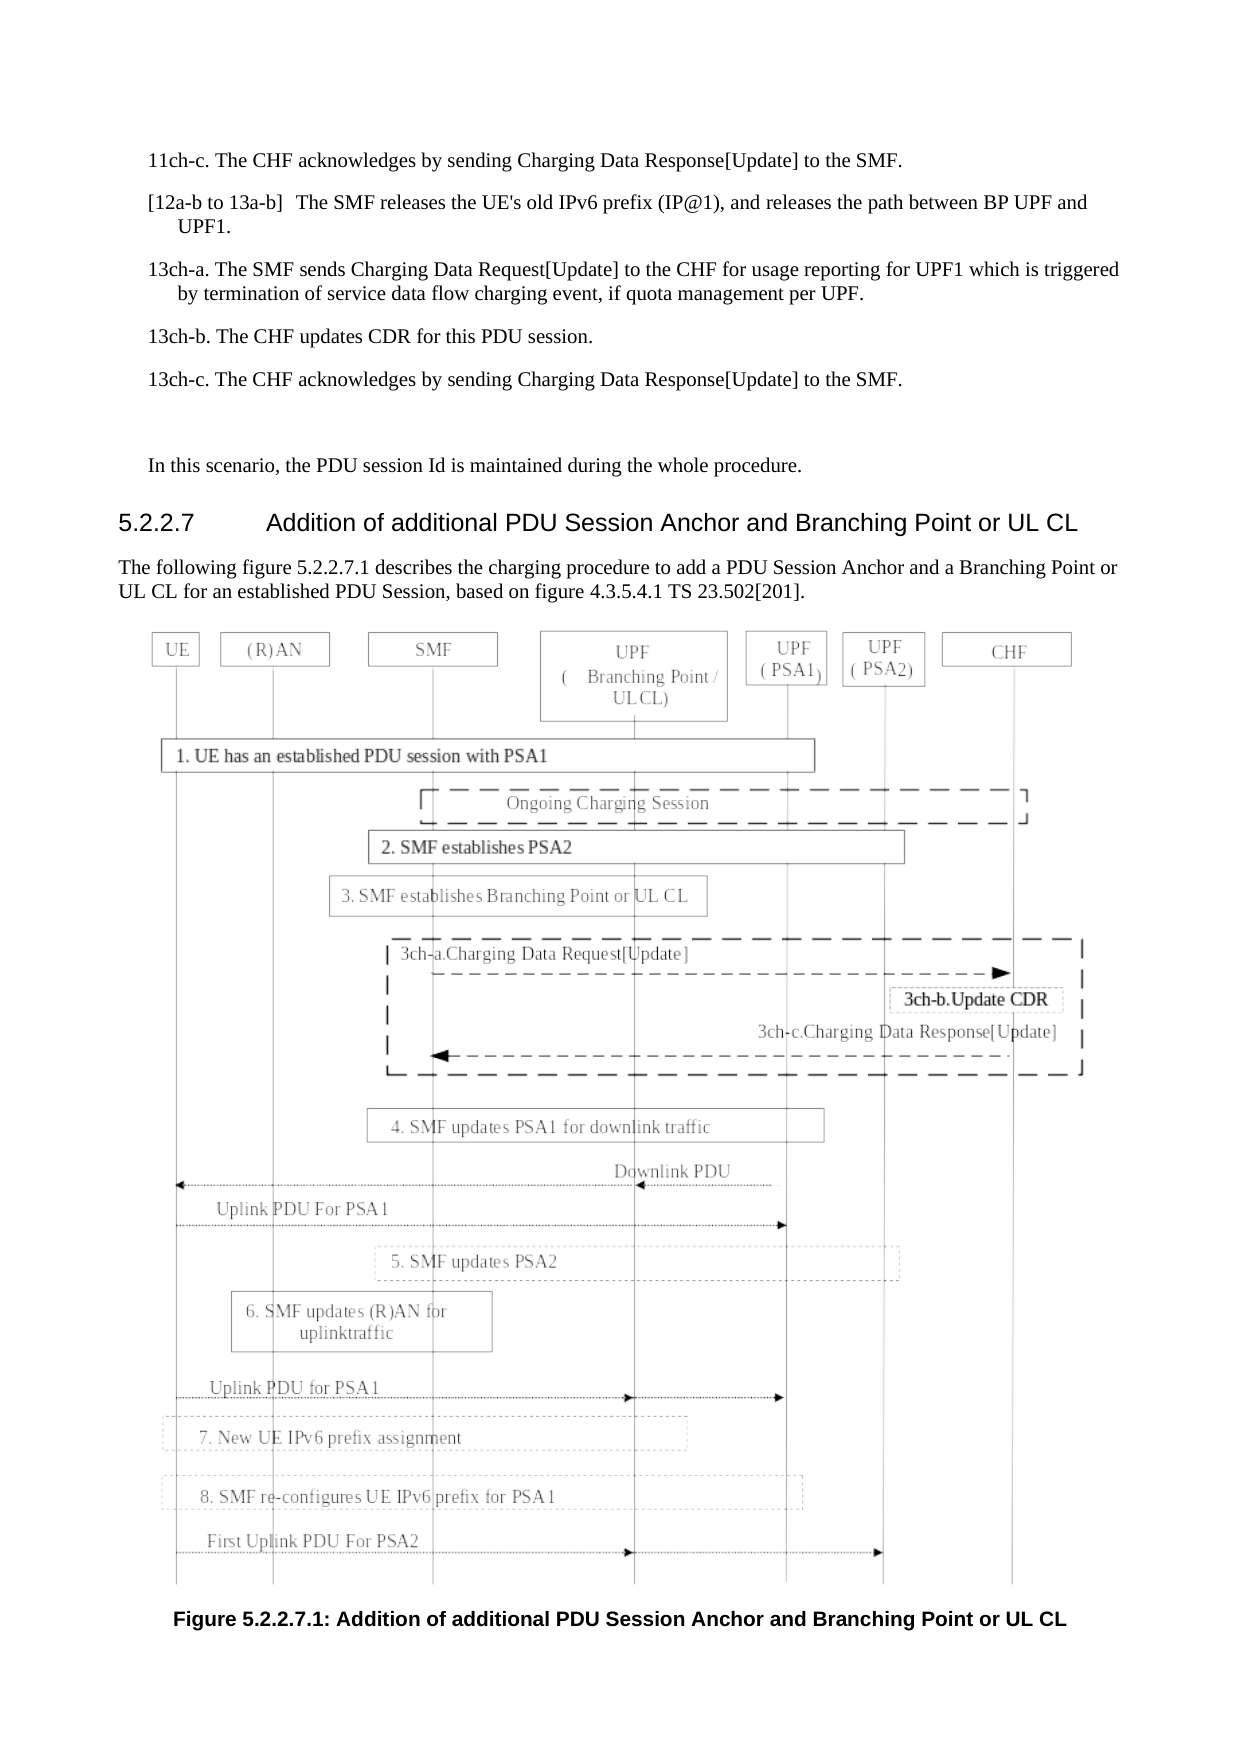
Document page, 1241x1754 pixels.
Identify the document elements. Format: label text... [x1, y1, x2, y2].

text [12a-b to 13a-b] The SMF releases the UE's old IPv6 prefix (IP@1), and releases the path between BP UPF and UPF1. [148, 190, 1122, 238]
text Figure 5.2.2.7.1: Addition of additional PDU Session Anchor and Branching Point or UL CL [118, 1607, 1122, 1631]
text 13ch-c. The CHF acknowledges by sending Charging Data Response[Update] to the SMF. [148, 367, 1122, 391]
text 11ch-c. The CHF acknowledges by sending Charging Data Response[Update] to the SMF. [148, 147, 1122, 172]
text The following figure 5.2.2.7.1 describes the charging procedure to add a PDU Session Anchor and a Branching Point or UL CL for an established PDU Session, based on figure 4.3.5.4.1 TS 23.502[201]. [118, 555, 1122, 603]
text 13ch-b. The CHF updates CDR for this PDU session. [148, 324, 1122, 348]
text In this scenario, the PDU session Id is maintained during the whole procedure. [148, 452, 1122, 477]
text 13ch-a. The SMF sends Charging Data Request[Update] to the CHF for usage reporting for UPF1 which is triggered by termination of service data flow charging event, if quota management per UPF. [148, 257, 1122, 305]
subtitle 5.2.2.7 Addition of additional PDU Session Anchor and Branching Point or UL CL [118, 508, 1122, 537]
